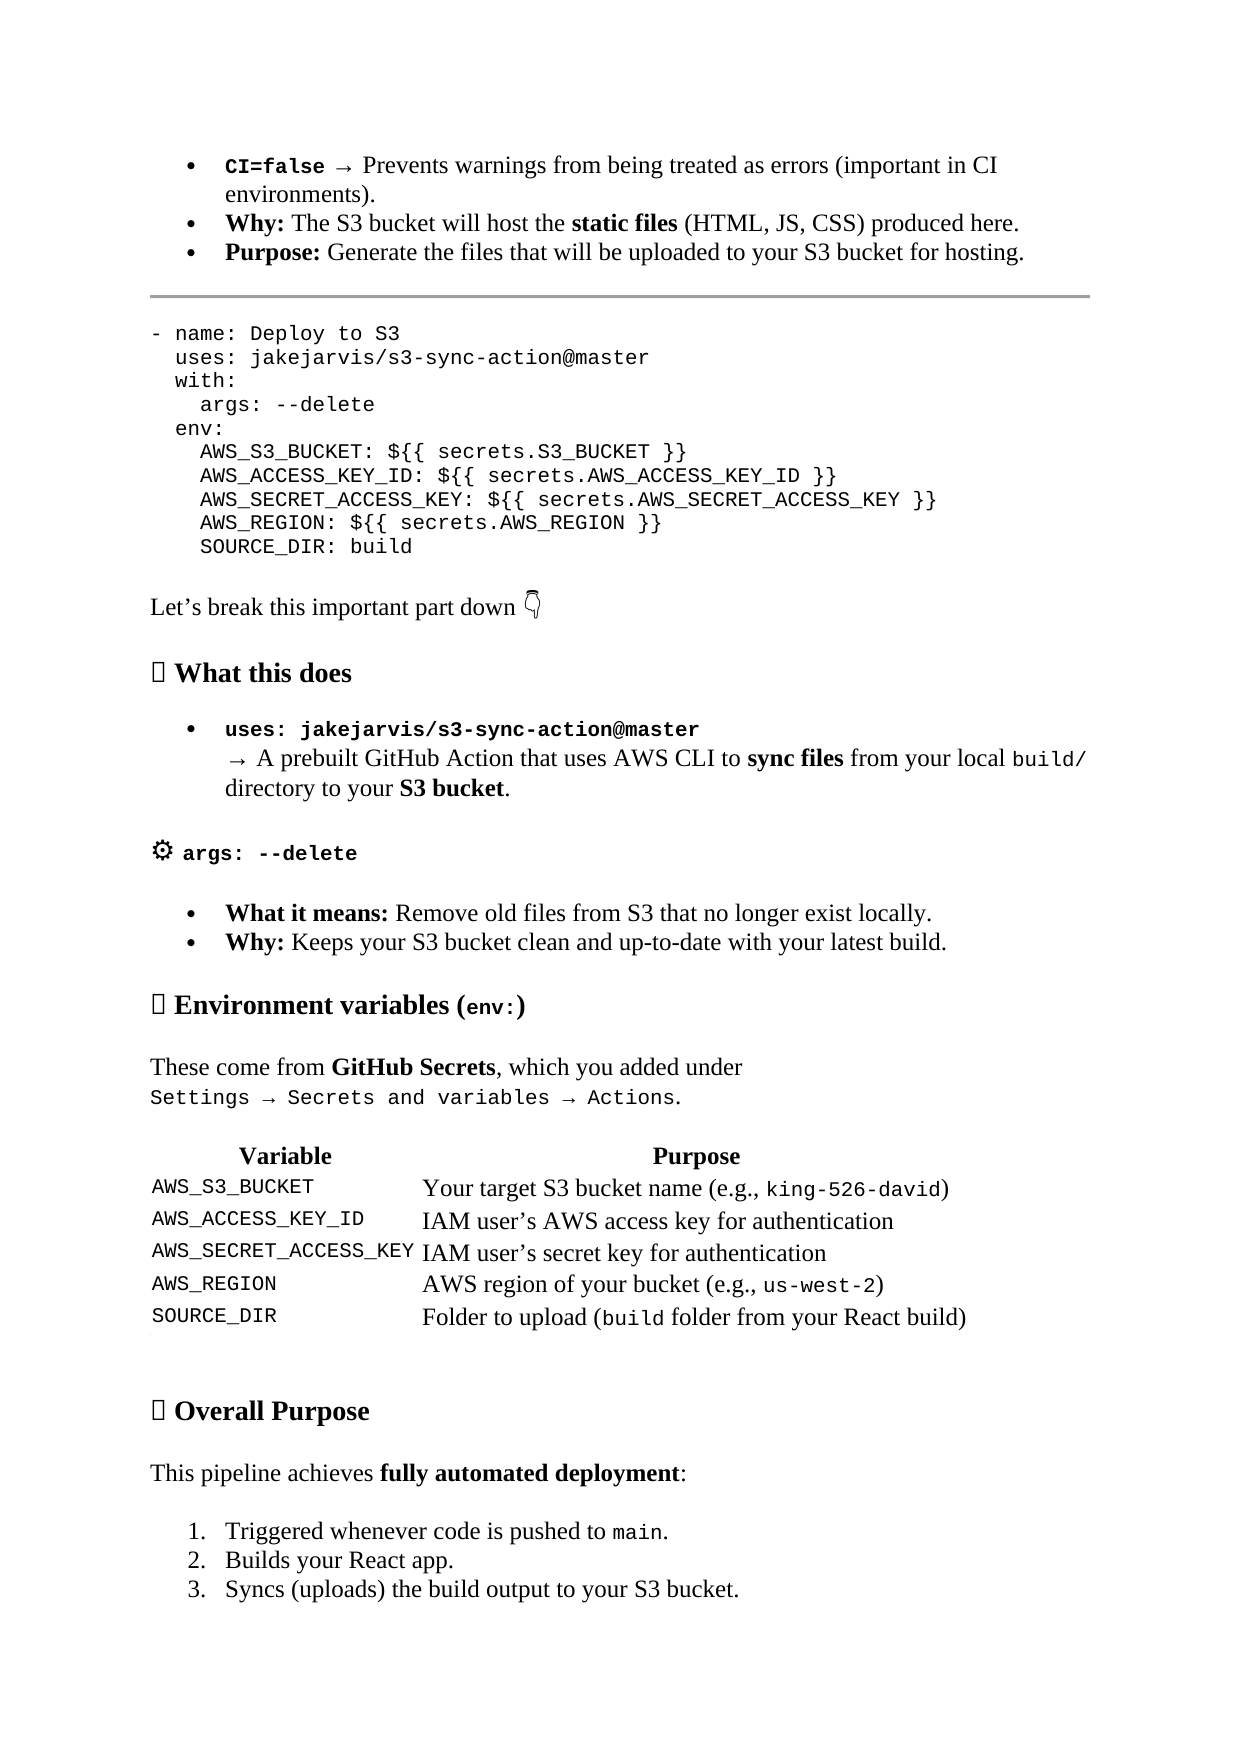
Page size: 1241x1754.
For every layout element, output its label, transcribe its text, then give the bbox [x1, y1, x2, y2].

text AWS_S3_BUCKET: ${{ secrets.S3_BUCKET }} [150, 441, 1090, 465]
list Builds your React app. [187, 1546, 1090, 1574]
text This pipeline achieves fully automated deployment: [150, 1458, 1090, 1487]
list Syncs (uploads) the build output to your S3 bucket. [187, 1574, 1090, 1603]
text 🧰 What this does [150, 652, 1090, 690]
table_cell AWS_S3_BUCKET [150, 1172, 420, 1204]
table_cell AWS_ACCESS_KEY_ID [150, 1204, 420, 1236]
list Why: Keeps your S3 bucket clean and up-to-date with your latest build. [187, 927, 1090, 956]
text AWS_REGION: ${{ secrets.AWS_REGION }} [150, 512, 1090, 536]
table_cell Folder to upload (build folder from your React build) [420, 1301, 973, 1333]
table_cell AWS_SECRET_ACCESS_KEY [150, 1236, 420, 1268]
list What it means: Remove old files from S3 that no longer exist locally. [187, 898, 1090, 927]
list Purpose: Generate the files that will be uploaded to your S3 bucket for hosting. [187, 237, 1090, 266]
table_cell AWS_REGION [150, 1268, 420, 1301]
text - name: Deploy to S3 [150, 323, 1090, 347]
list Triggered whenever code is pushed to main. [187, 1516, 1090, 1546]
table_header Variable [150, 1140, 420, 1172]
text args: --delete [150, 394, 1090, 418]
list uses: jakejarvis/s3-sync-action@master → A prebuilt GitHub Action that uses AWS CLI to sync files from your local build/ directory to your S3 bucket. [187, 719, 1090, 801]
table_header Purpose [420, 1140, 973, 1172]
list CI=false → Prevents warnings from being treated as errors (important in CI environments). [187, 150, 1090, 208]
text ⚙️ args: --delete [150, 831, 1090, 869]
table_cell IAM user’s secret key for authentication [420, 1236, 973, 1268]
list Why: The S3 bucket will host the static files (HTML, JS, CSS) produced here. [187, 208, 1090, 237]
text AWS_ACCESS_KEY_ID: ${{ secrets.AWS_ACCESS_KEY_ID }} [150, 465, 1090, 488]
text 🧩 Overall Purpose [150, 1391, 1090, 1429]
text SOURCE_DIR: build [150, 536, 1090, 559]
table_cell SOURCE_DIR [150, 1301, 420, 1333]
table_cell Your target S3 bucket name (e.g., king-526-david) [420, 1172, 973, 1204]
text These come from GitHub Secrets, which you added under Settings → Secrets and variables → Actions. [150, 1052, 1090, 1111]
text Let’s break this important part down 👇 [150, 589, 1090, 623]
table_cell AWS region of your bucket (e.g., us-west-2) [420, 1268, 973, 1301]
table_cell IAM user’s AWS access key for authentication [420, 1204, 973, 1236]
text 🔐 Environment variables (env:) [150, 985, 1090, 1023]
text env: [150, 418, 1090, 441]
text with: [150, 370, 1090, 394]
text uses: jakejarvis/s3-sync-action@master [150, 347, 1090, 370]
text AWS_SECRET_ACCESS_KEY: ${{ secrets.AWS_SECRET_ACCESS_KEY }} [150, 488, 1090, 512]
